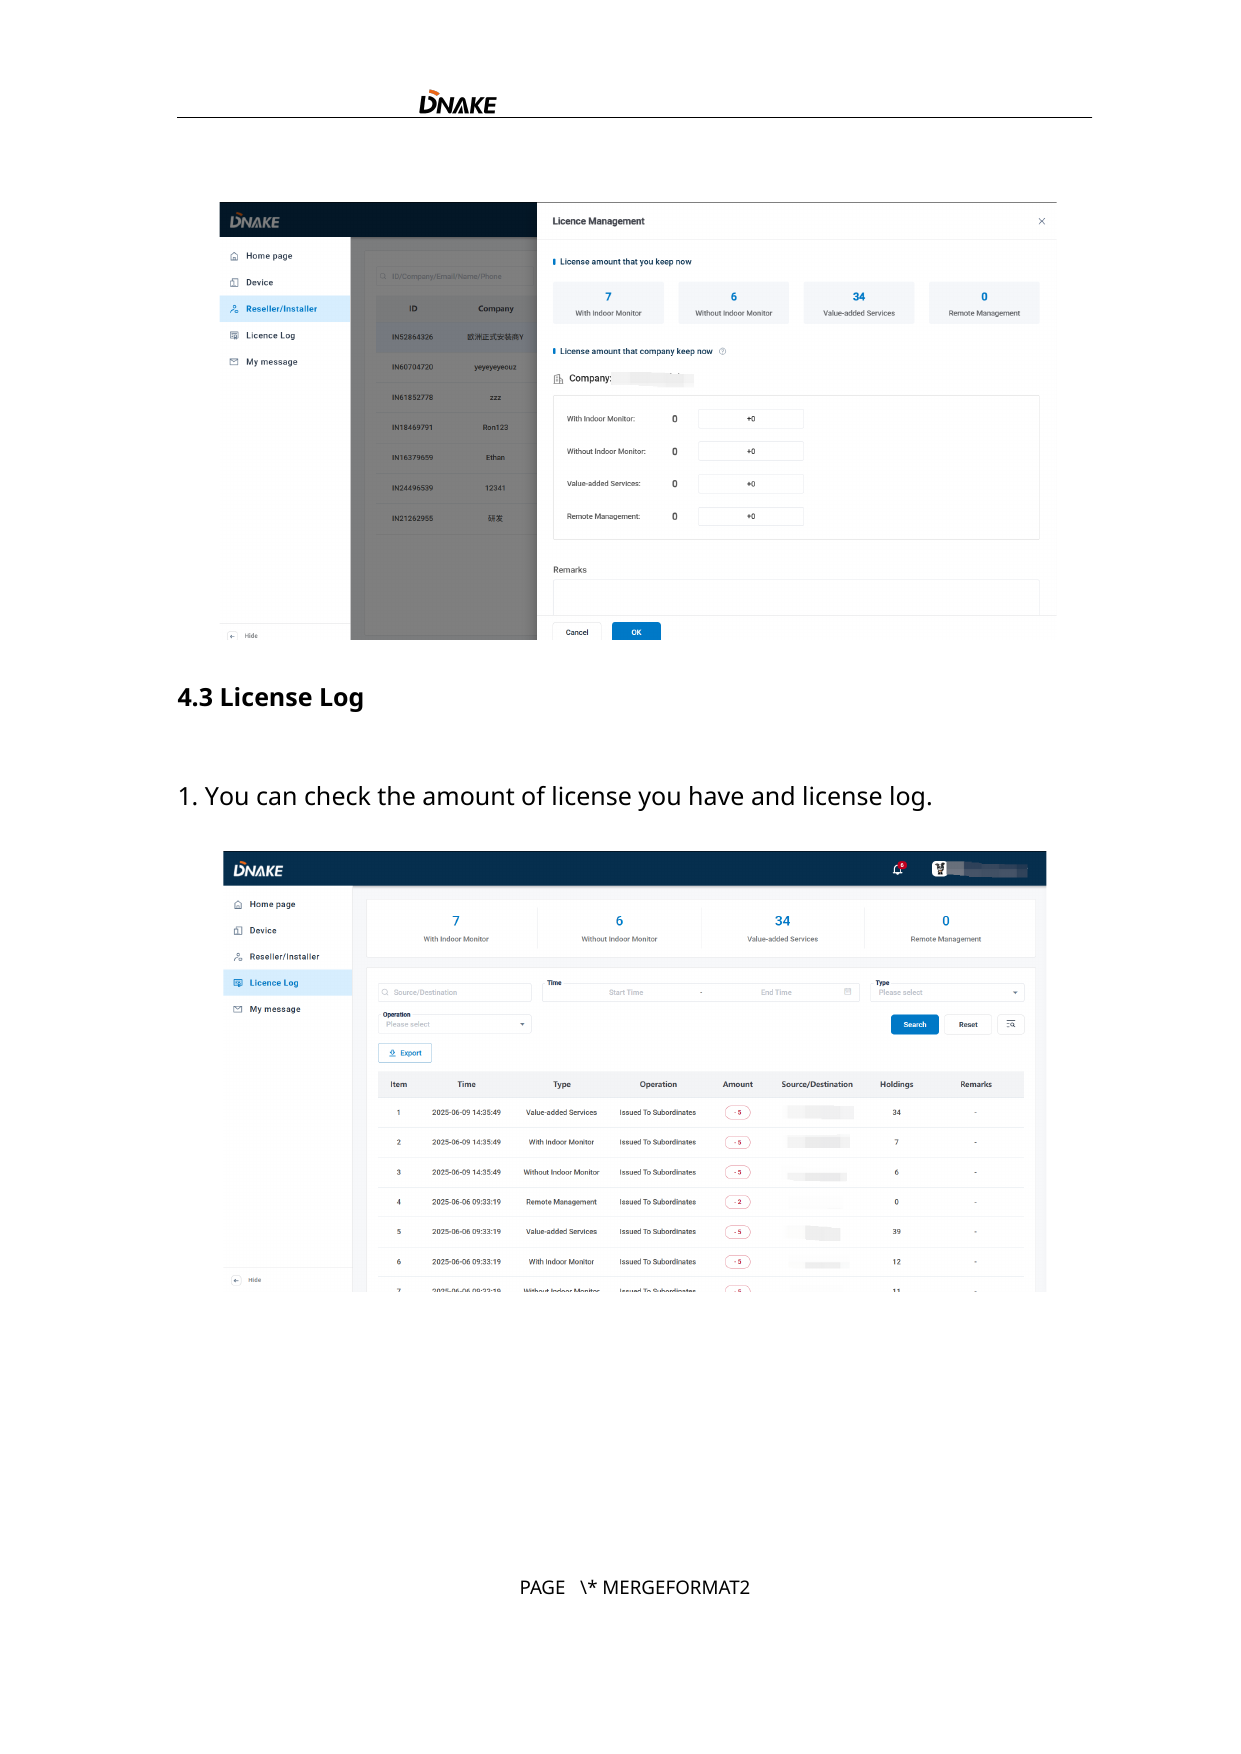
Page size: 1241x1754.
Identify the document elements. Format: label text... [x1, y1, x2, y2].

list 4.3 License Log [177, 665, 1092, 730]
text 1. You can check the amount of license you have and license log. [177, 763, 1092, 828]
picture [418, 88, 497, 115]
picture [219, 202, 1057, 640]
picture [223, 851, 1047, 1292]
